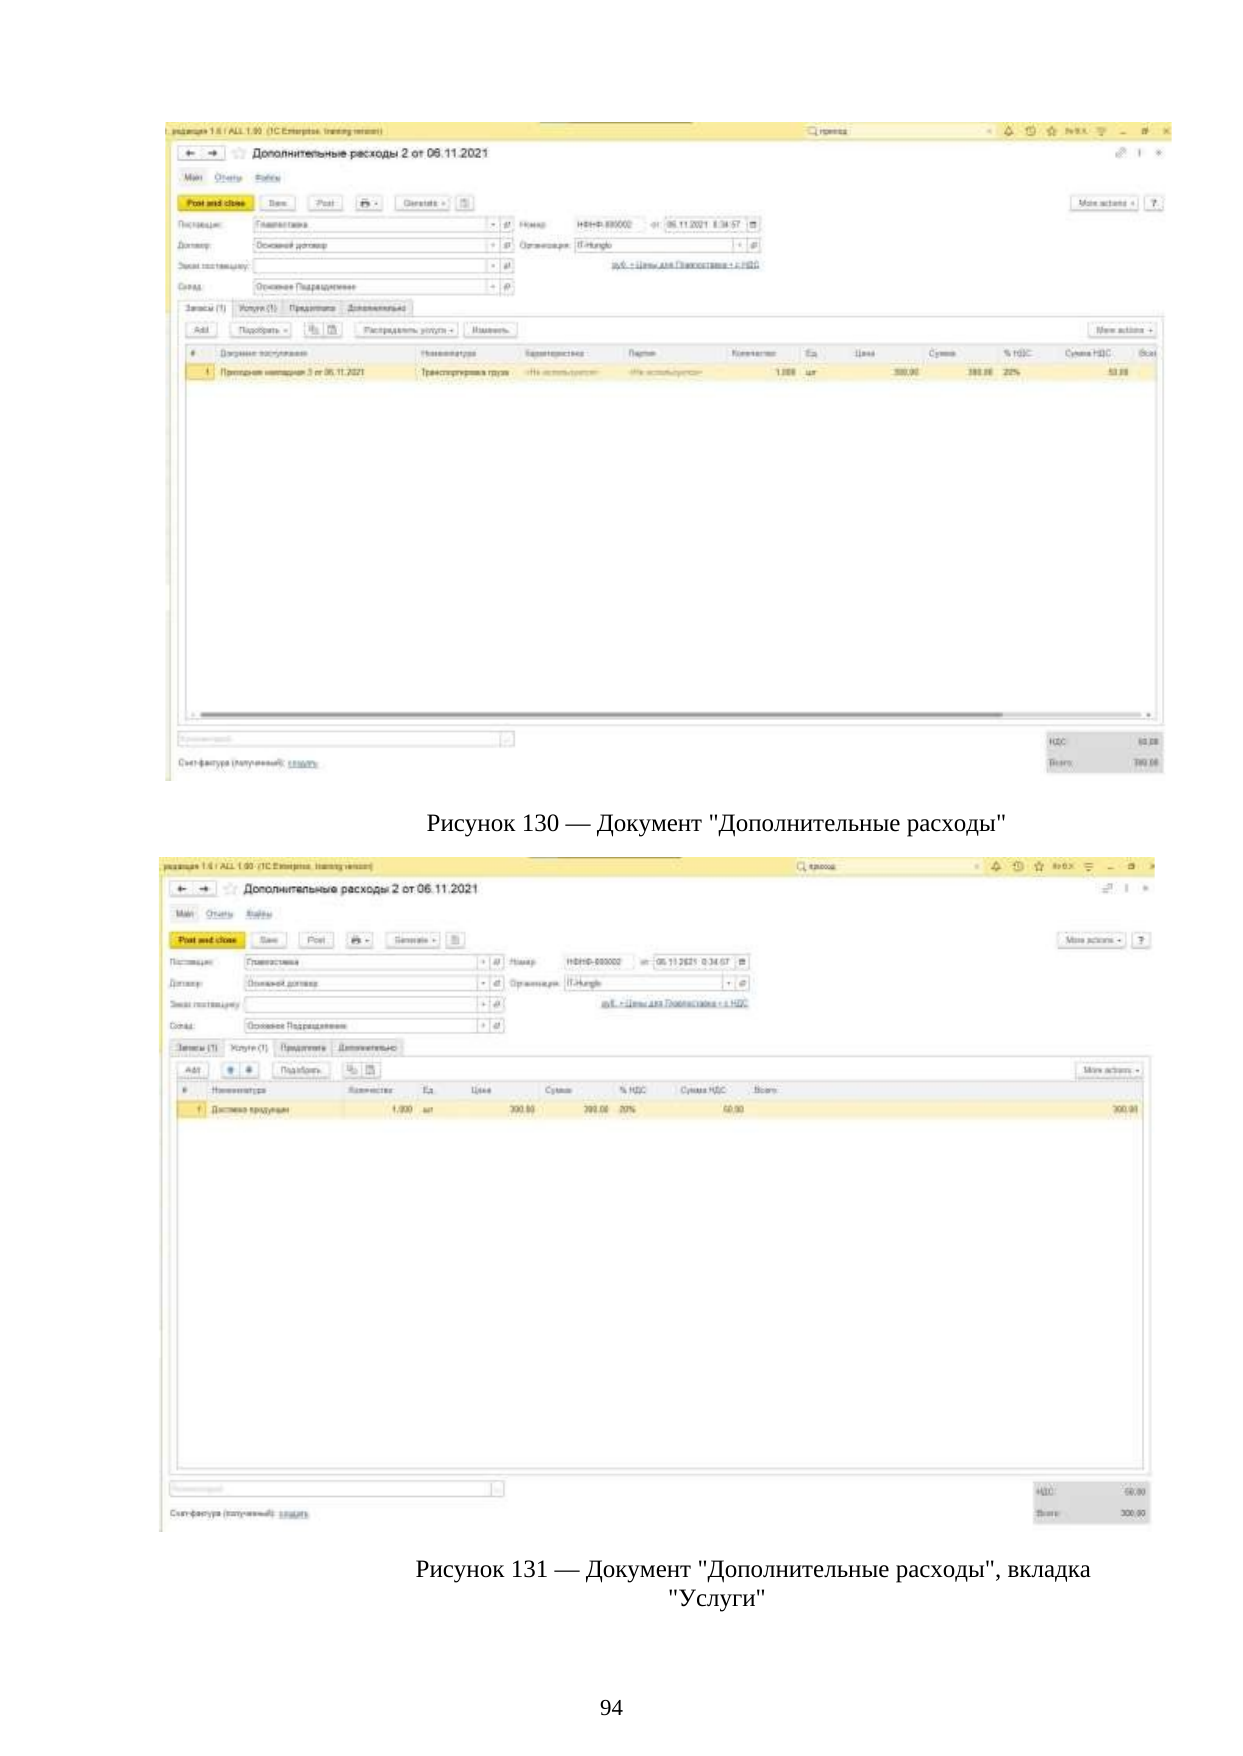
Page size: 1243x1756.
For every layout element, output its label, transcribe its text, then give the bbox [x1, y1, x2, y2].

picture [165, 122, 1172, 781]
text "Услуги" [280, 1583, 1153, 1612]
text Рисунок 130 — Документ "Дополнительные расходы" [426, 808, 1205, 837]
text Рисунок 131 — Документ "Дополнительные расходы", вкладка [415, 877, 1205, 1583]
picture [158, 857, 1155, 1532]
